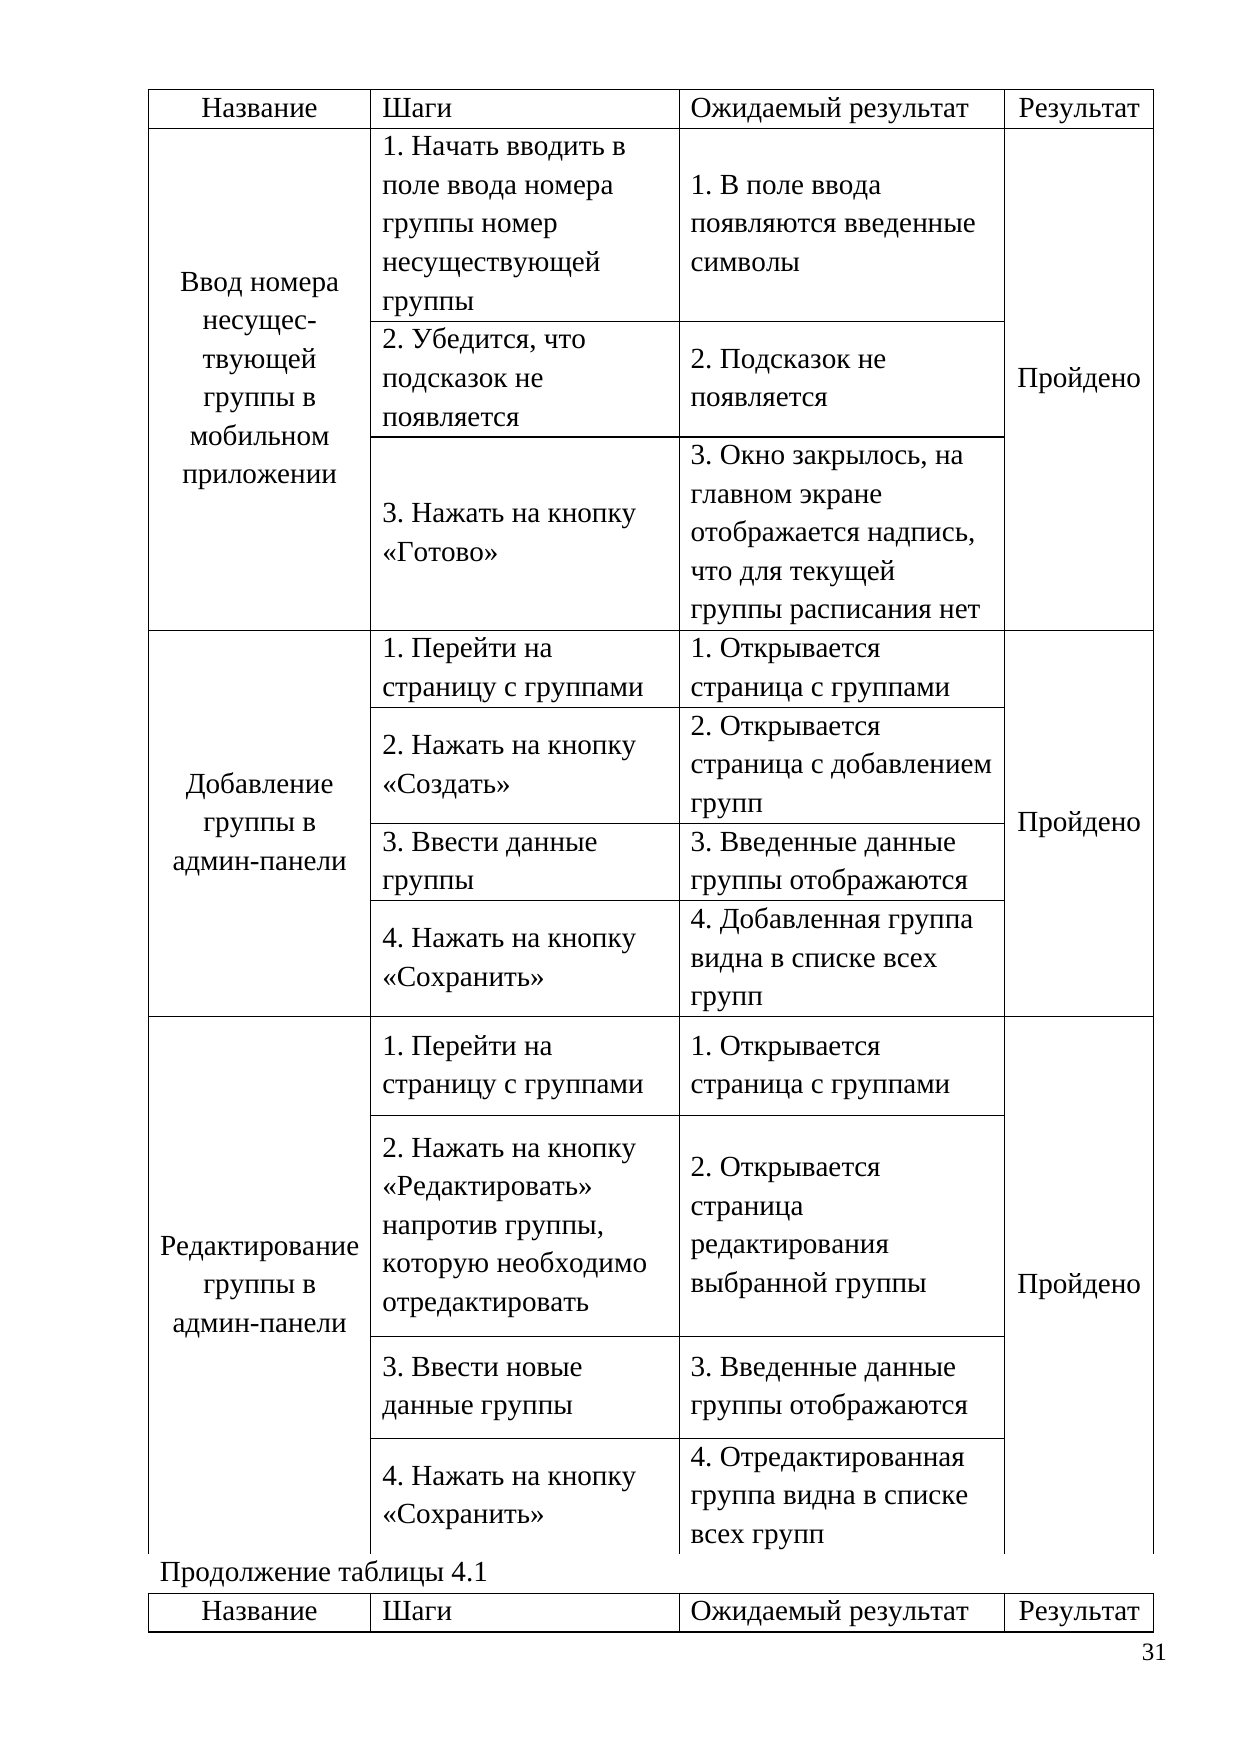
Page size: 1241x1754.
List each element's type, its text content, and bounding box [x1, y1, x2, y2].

table_cell 3. Ввести новые данные группы [371, 1337, 679, 1438]
table_cell 2. Открывается страница с добавлением групп [680, 708, 1004, 823]
table_cell 3. Окно закрылось, на главном экране отображается надпись, что для текущей группы расписания нет [680, 438, 1004, 629]
table_cell Ожидаемый результат [680, 90, 1004, 127]
table_cell Название [149, 90, 370, 127]
table_cell 1. В поле ввода появляются введенные символы [680, 129, 1004, 321]
table_cell 4. Нажать на кнопку «Сохранить» [371, 901, 679, 1016]
table_cell 2. Открывается страница редактирования выбранной группы [680, 1116, 1004, 1336]
table_cell Пройдено [1005, 631, 1153, 1016]
table_cell 2. Подсказок не появляется [680, 322, 1004, 436]
table_cell Ввод номера несущес- твующей группы в мобильном приложении [149, 129, 370, 629]
table_cell 2. Нажать на кнопку «Создать» [371, 708, 679, 823]
table_cell 3. Ввести данные группы [371, 824, 679, 900]
table_cell 2. Нажать на кнопку «Редактировать» напротив группы, которую необходимо отредактировать [371, 1116, 679, 1336]
table_cell 2. Убедится, что подсказок не появляется [371, 322, 679, 436]
table_cell 1. Открывается страница с группами [680, 1017, 1004, 1115]
table_cell Продолжение таблицы 4.1 [148, 1554, 1154, 1592]
table_cell Шаги [371, 1594, 679, 1631]
table_cell Добавление группы в админ-панели [149, 631, 370, 1016]
table_cell Пройдено [1005, 129, 1153, 629]
table_cell 1. Начать вводить в поле ввода номера группы номер несуществующей группы [371, 129, 679, 321]
table_cell 4. Отредактированная группа видна в списке всех групп [680, 1439, 1004, 1554]
table_cell 4. Добавленная группа видна в списке всех групп [680, 901, 1004, 1016]
table_cell 1. Перейти на страницу с группами [371, 1017, 679, 1115]
table_cell 3. Нажать на кнопку «Готово» [371, 438, 679, 629]
table_cell 4. Нажать на кнопку «Сохранить» [371, 1439, 679, 1554]
table_cell 3. Введенные данные группы отображаются [680, 1337, 1004, 1438]
table_cell 3. Введенные данные группы отображаются [680, 824, 1004, 900]
table_cell Название [149, 1594, 370, 1631]
table_cell Ожидаемый результат [680, 1594, 1004, 1631]
table_cell Редактирование группы в админ-панели [149, 1017, 370, 1554]
table_cell 1. Открывается страница с группами [680, 631, 1004, 707]
table_cell Результат [1005, 1594, 1153, 1631]
table_cell 1. Перейти на страницу с группами [371, 631, 679, 707]
table_cell Шаги [371, 90, 679, 127]
table_cell Пройдено [1005, 1017, 1153, 1554]
table_cell Результат [1005, 90, 1153, 127]
